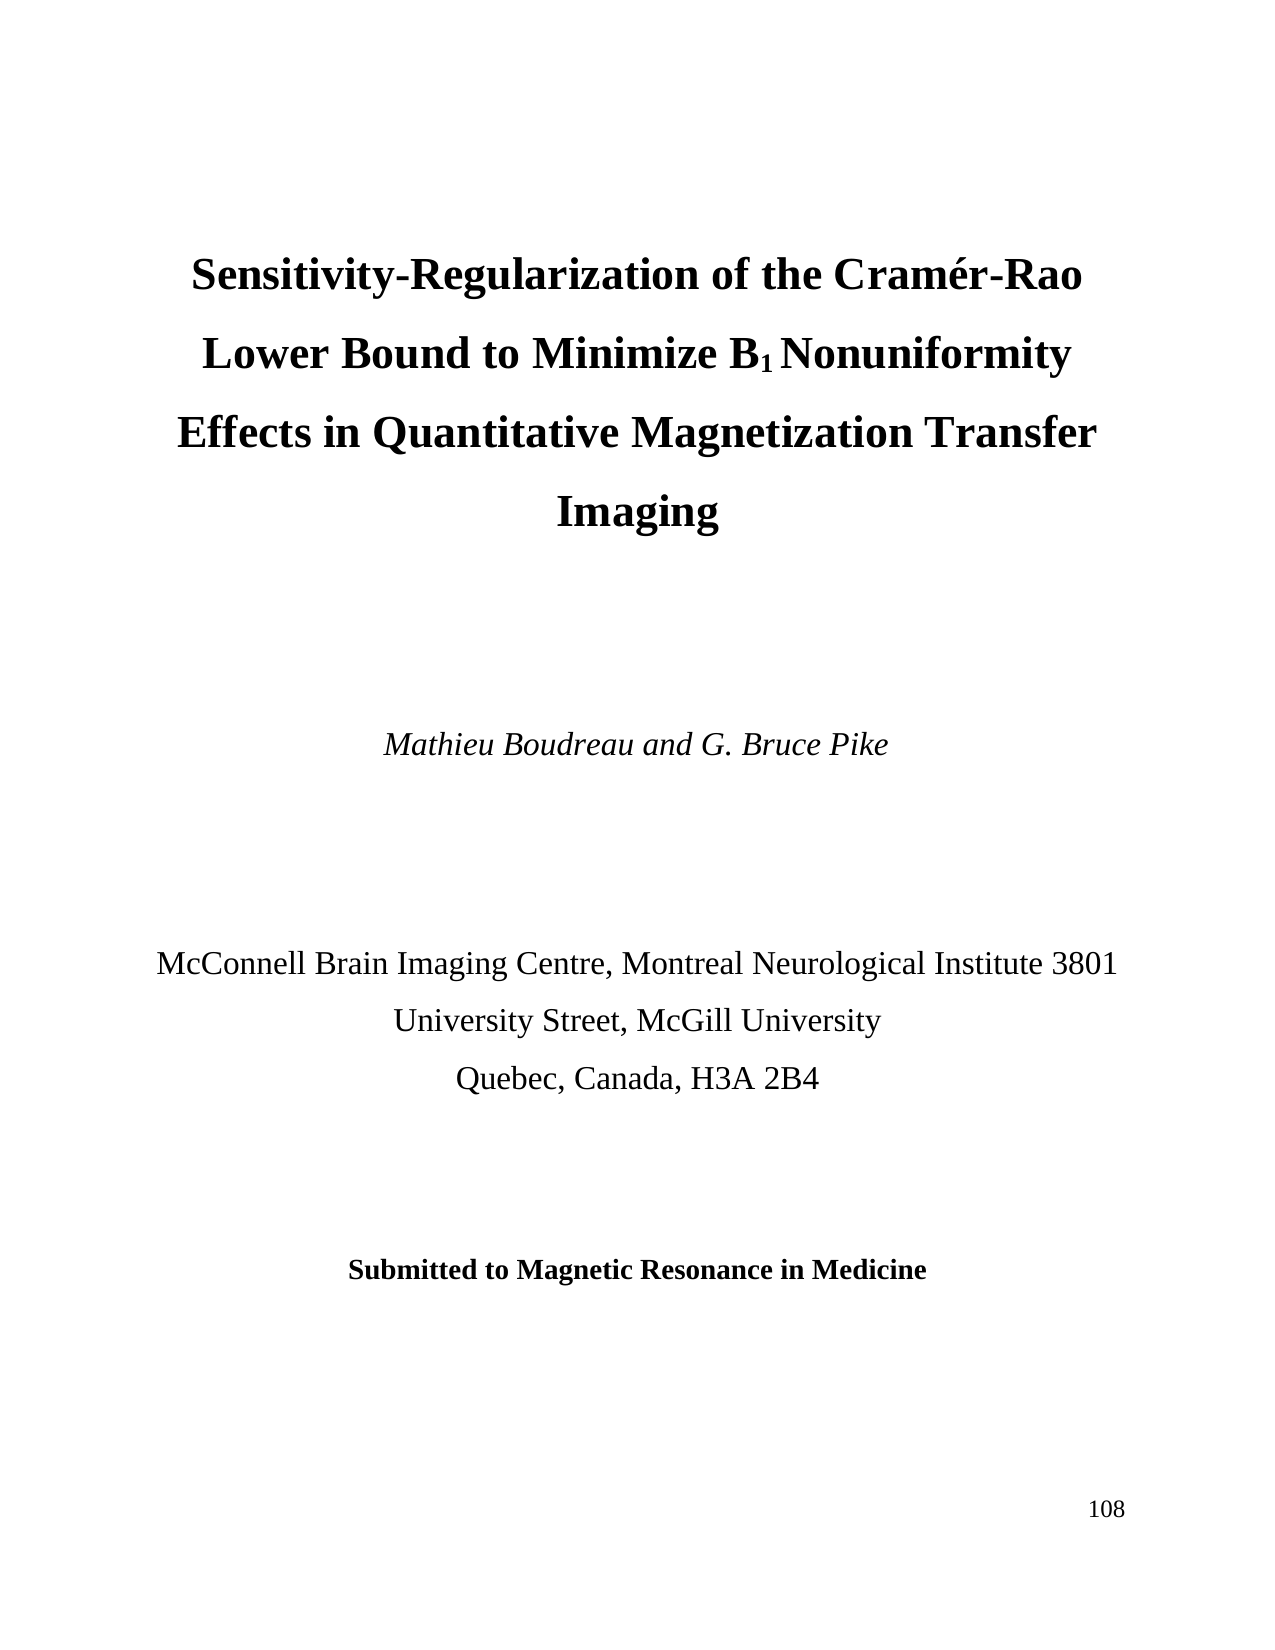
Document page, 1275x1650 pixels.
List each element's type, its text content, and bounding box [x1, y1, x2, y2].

text Sensitivity-Regularization of the Cramér-Rao Lower Bound to Minimize B1 Nonuniformity Effects in Quantitative Magnetization Transfer Imaging [150, 247, 1125, 537]
text McConnell Brain Imaging Centre, Montreal Neurological Institute 3801 University Street, McGill University Quebec, Canada, H3A 2B4 [150, 943, 1125, 1096]
text Mathieu Boudreau and G. Bruce Pike [150, 724, 1125, 763]
text Submitted to Magnetic Resonance in Medicine [150, 1252, 1125, 1285]
